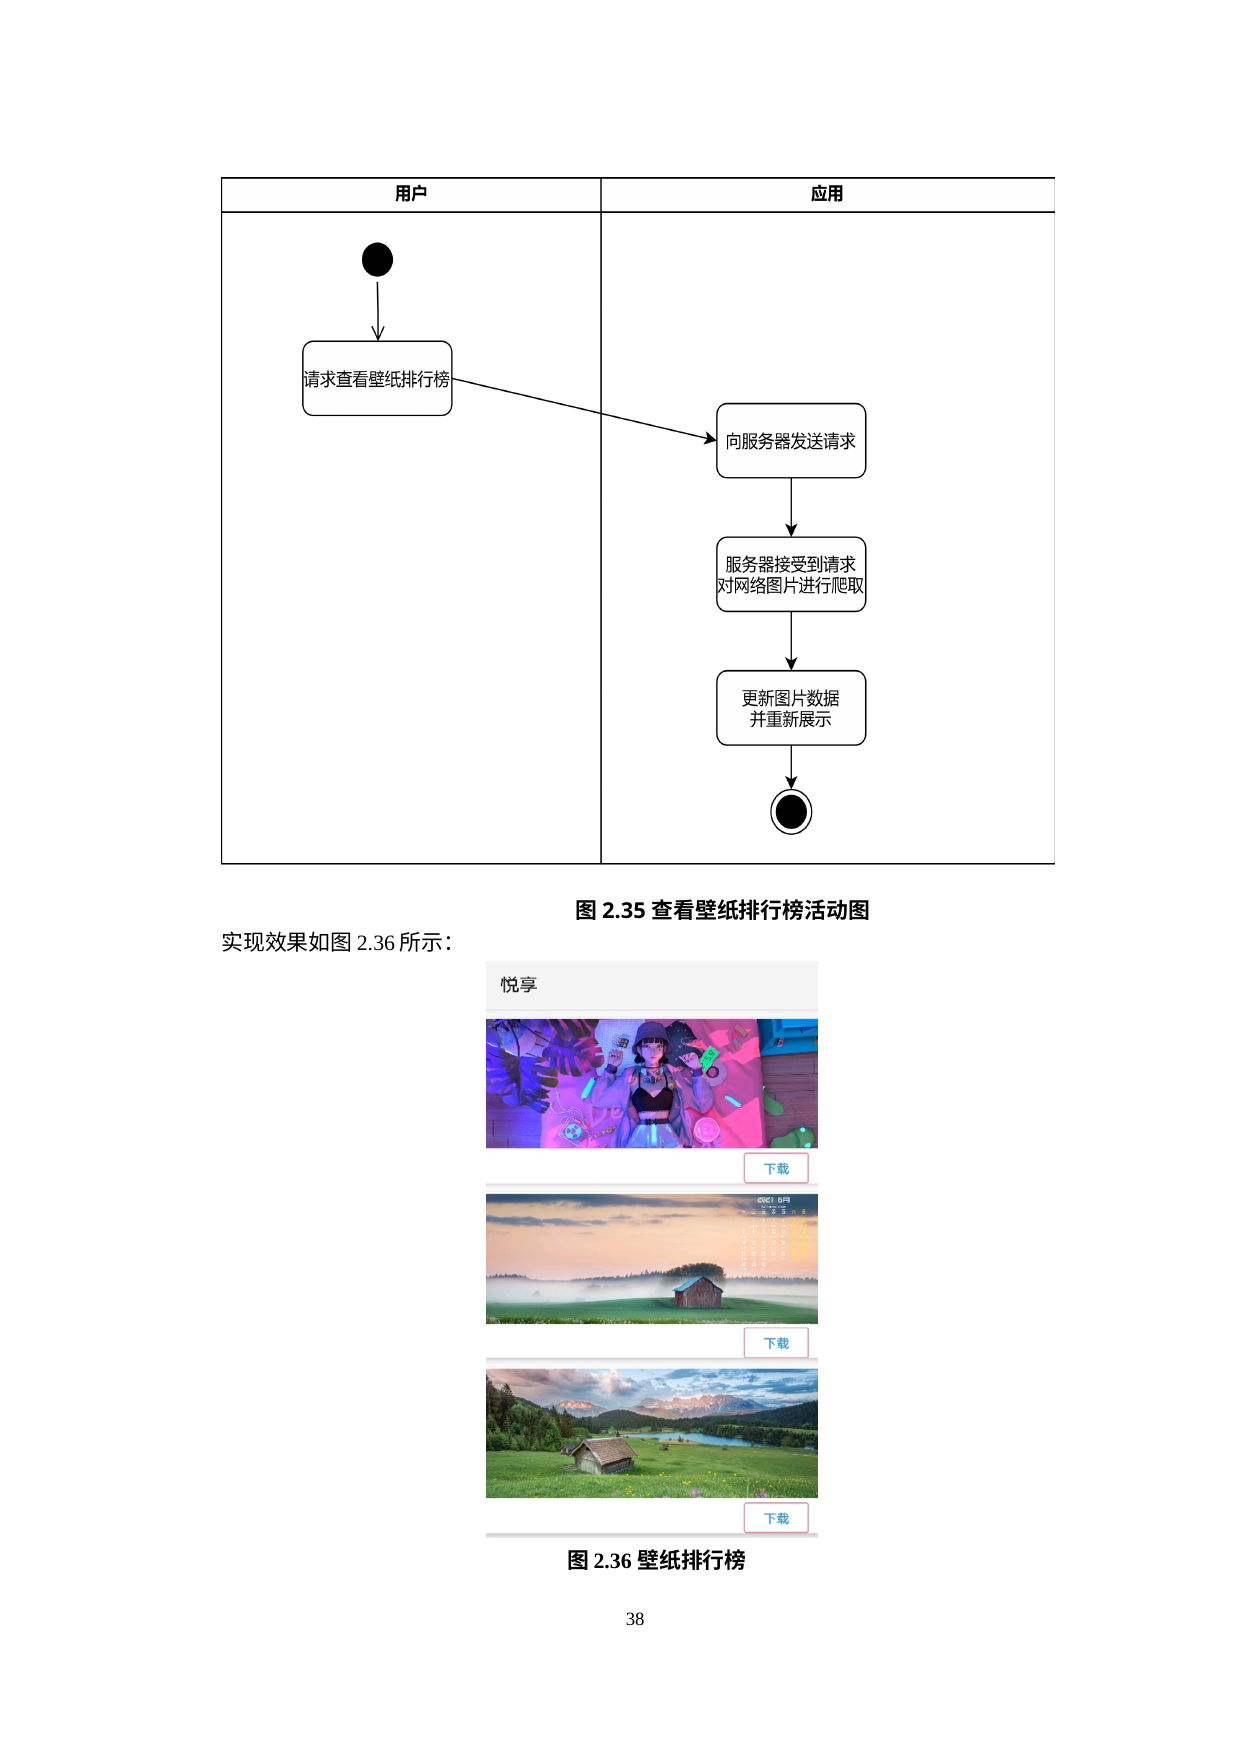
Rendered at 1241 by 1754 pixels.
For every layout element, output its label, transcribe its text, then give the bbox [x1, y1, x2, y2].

text 图2.35 查看壁纸排行榜活动图 [177, 892, 1092, 925]
text 实现效果如图2.36所示： [221, 925, 1092, 957]
picture [480, 957, 834, 1538]
text 图2.36 壁纸排行榜 [177, 1542, 1092, 1575]
picture [221, 177, 1055, 879]
